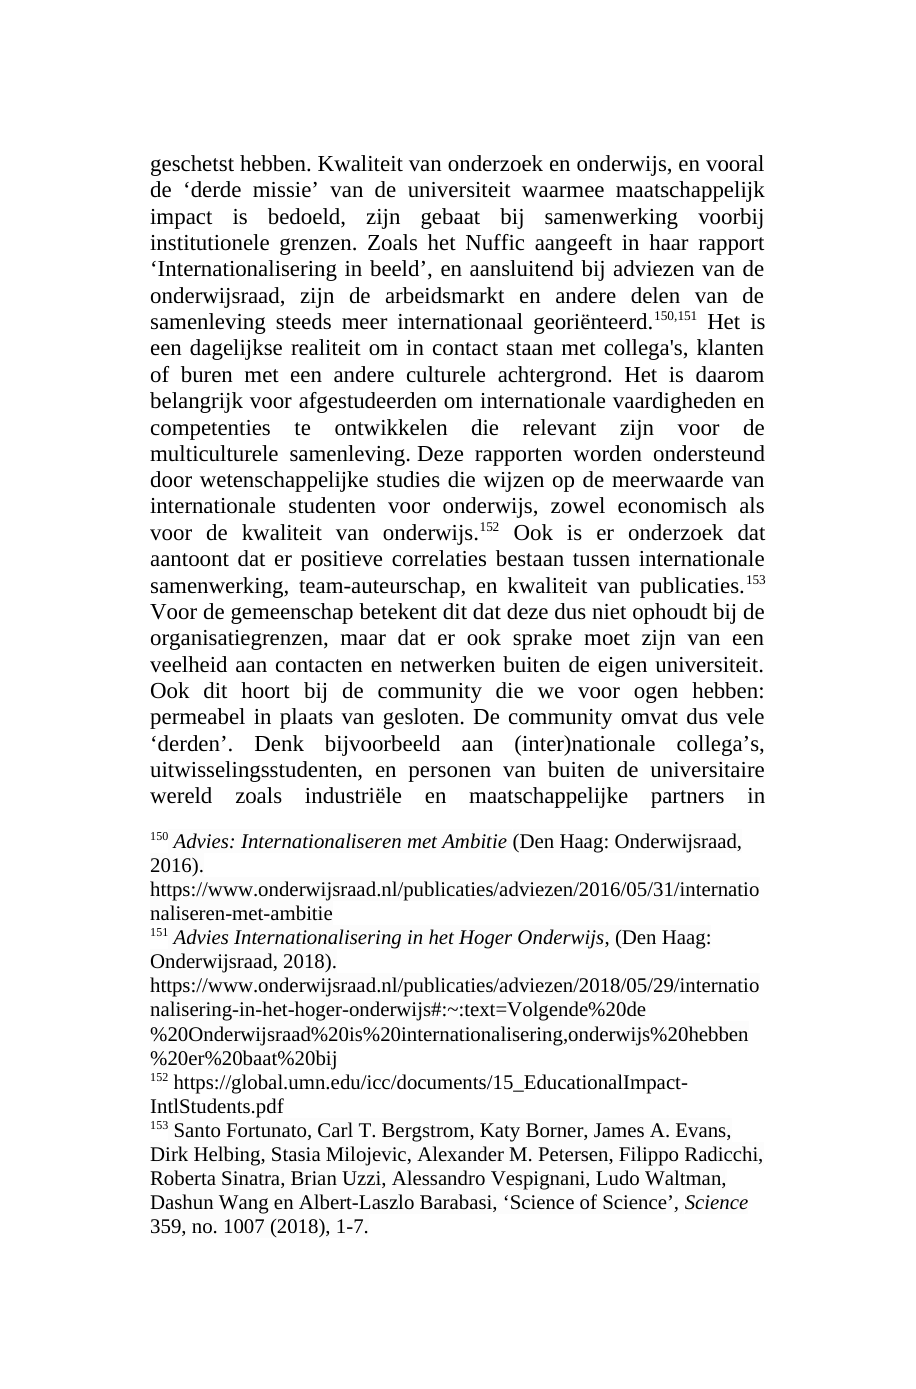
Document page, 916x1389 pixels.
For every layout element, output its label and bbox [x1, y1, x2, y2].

text [150, 150, 766, 809]
